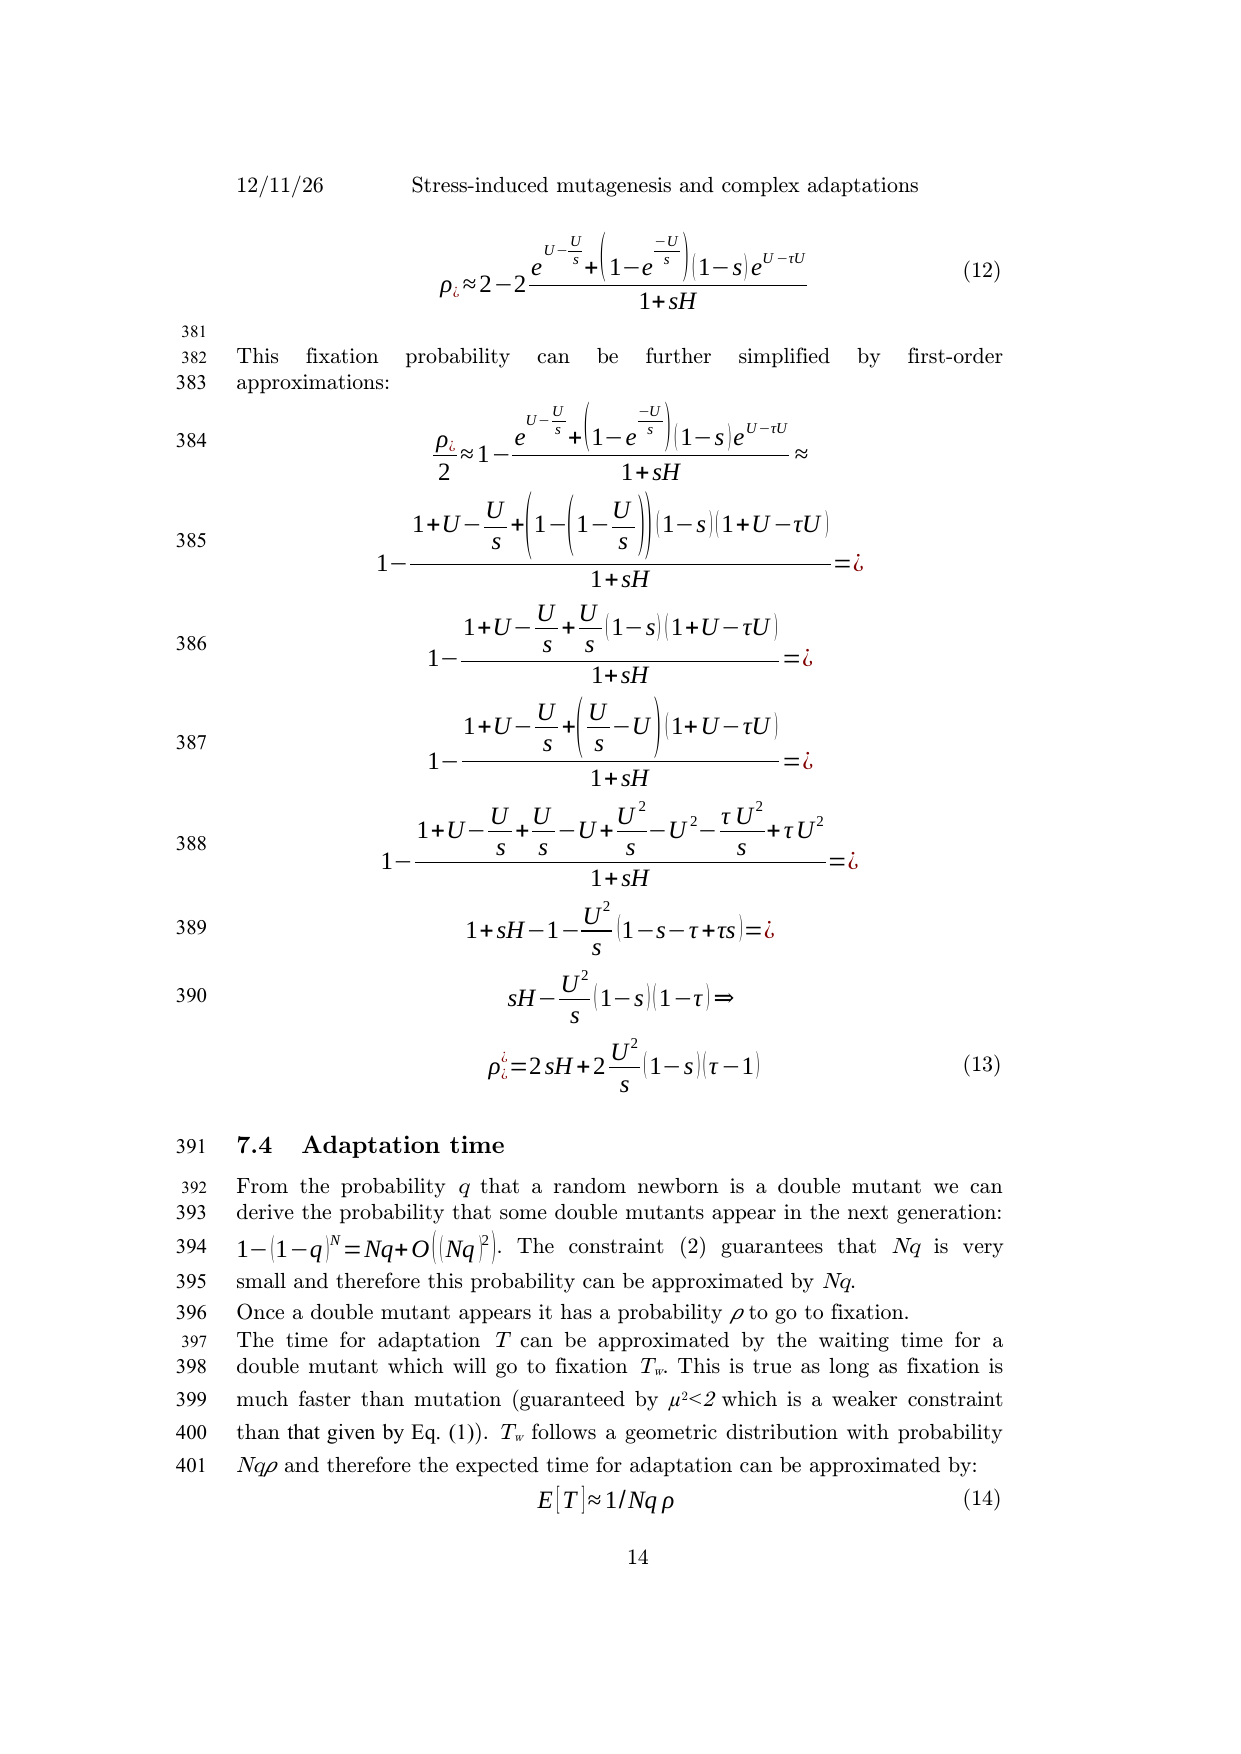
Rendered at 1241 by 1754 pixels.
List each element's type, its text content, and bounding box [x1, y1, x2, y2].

table_header (13) [951, 1034, 1028, 1104]
table_header (12) [951, 230, 1028, 322]
text This fixation probability can be further simplified by first-order approximations: [236, 348, 1004, 394]
table_header (14) [951, 1485, 1028, 1523]
text From the probability q that a random newborn is a double mutant we can derive the probability that some double mutants appear in the next generation: . The constraint (2) guarantees that Nq is very small and therefore this probability can be approximated by Nq. [236, 1178, 1004, 1293]
text Once a double mutant appears it has a probability 𝜌 to go to fixation. [236, 1299, 1004, 1325]
table_header [260, 1485, 951, 1523]
text The time for adaptation T can be approximated by the waiting time for a double mutant which will go to fixation Tw. This is true as long as fixation is much faster than mutation (guaranteed by µ2<2 which is a weaker constraint than that given by Eq. (1)). Tw follows a geometric distribution with probability Nq𝜌 and therefore the expected time for adaptation can be approximated by: [236, 1332, 1004, 1477]
table_header [260, 230, 951, 322]
table_header [260, 1034, 951, 1104]
subtitle Adaptation time [236, 1136, 1004, 1158]
